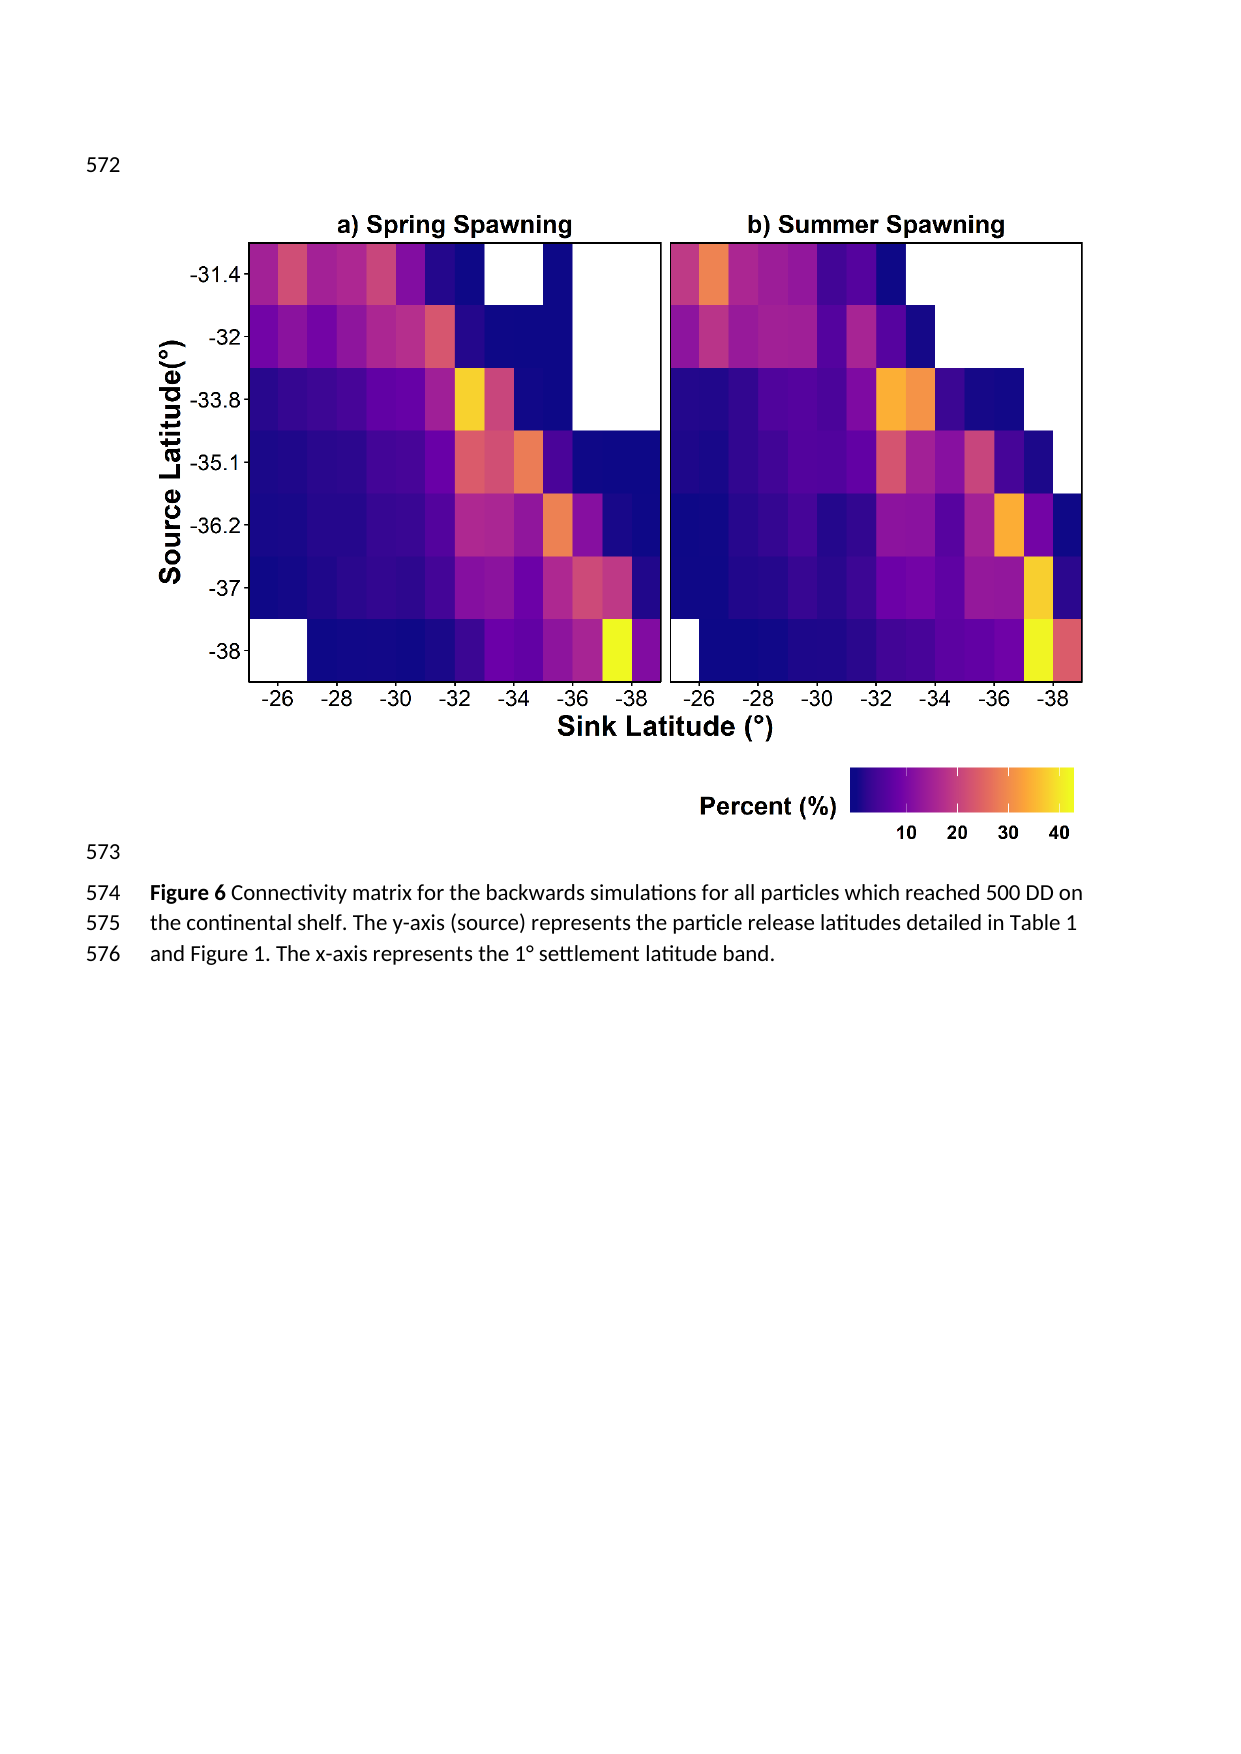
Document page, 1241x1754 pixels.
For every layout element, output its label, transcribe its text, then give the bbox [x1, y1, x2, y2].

text Figure 6 Connectivity matrix for the backwards simulations for all particles which reached 500 DD on the continental shelf. The y-axis (source) represents the particle release latitudes detailed in Table 1 and Figure 1. The x-axis represents the 1° settlement latitude band. [150, 878, 1090, 967]
picture [150, 196, 1091, 860]
